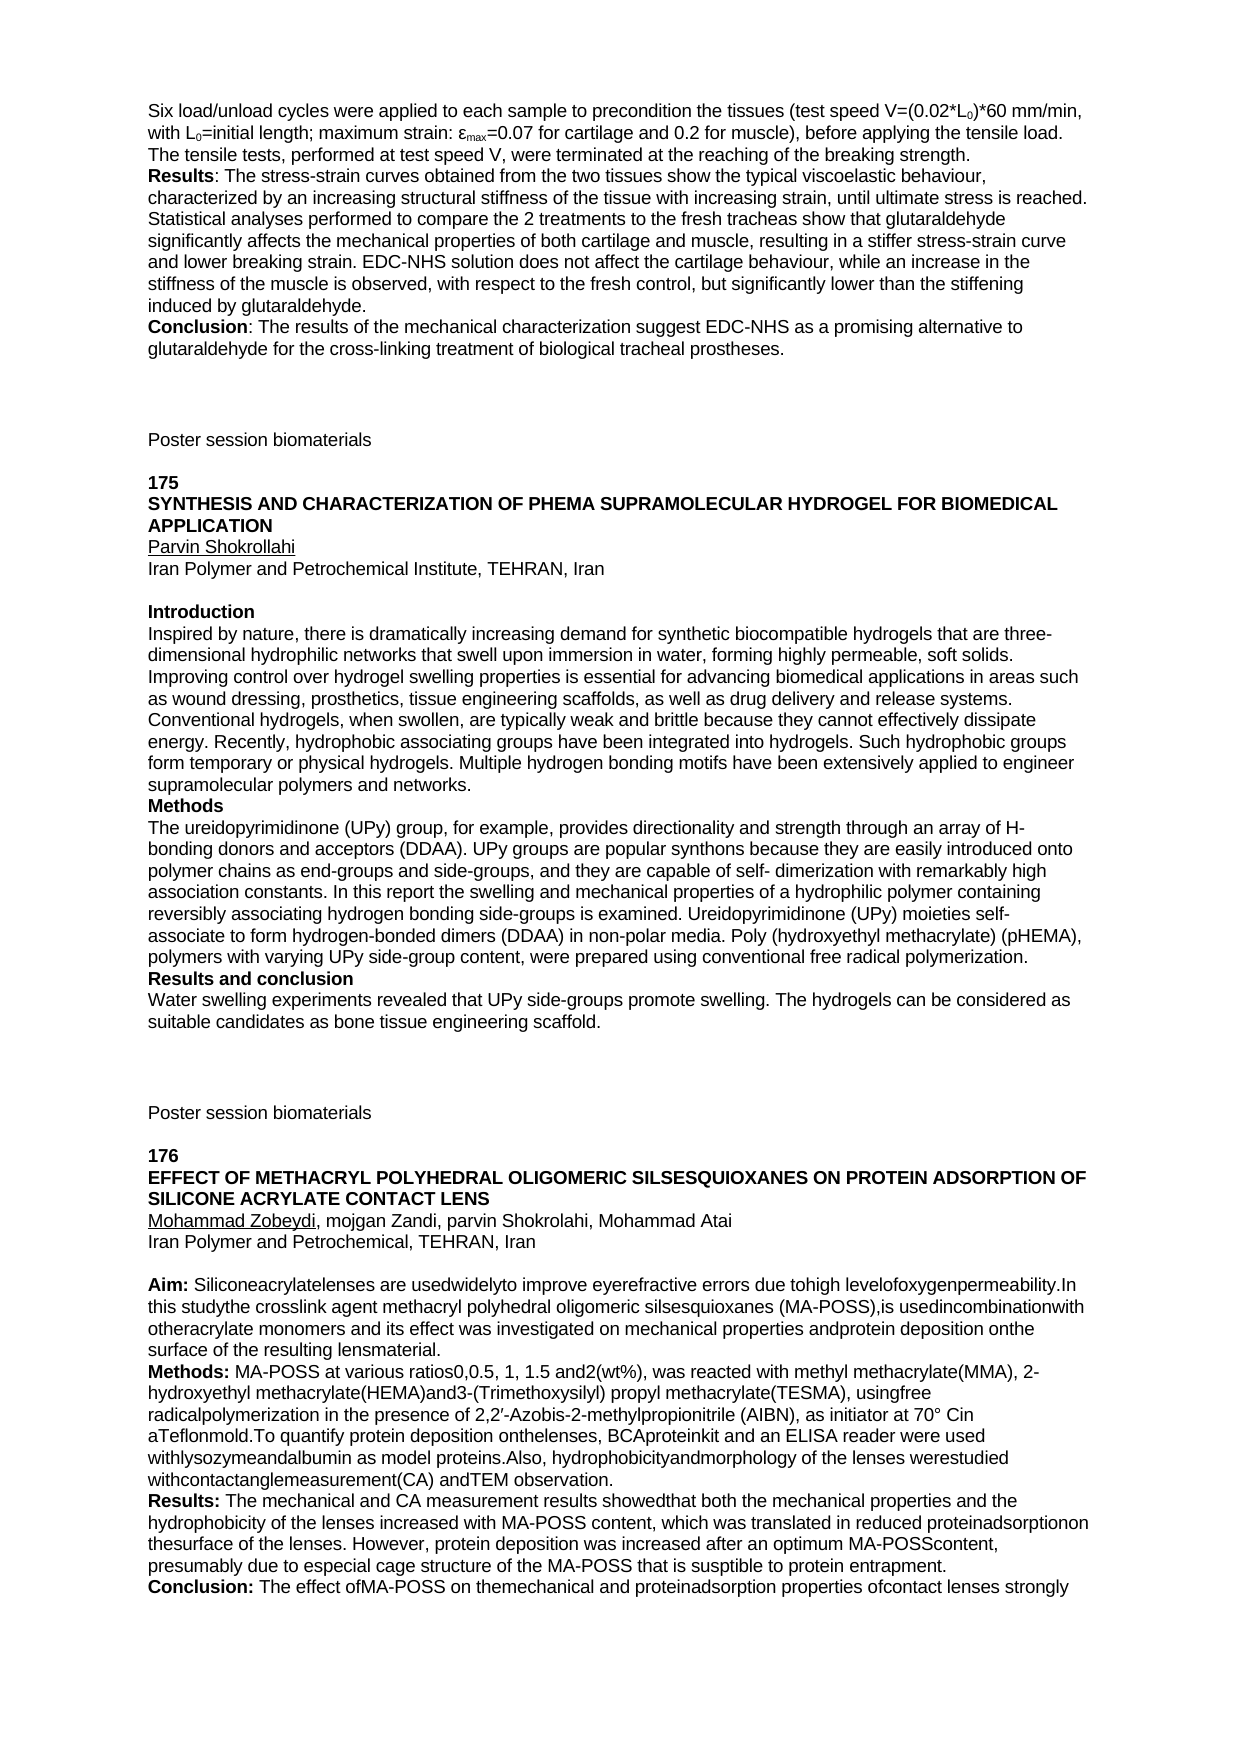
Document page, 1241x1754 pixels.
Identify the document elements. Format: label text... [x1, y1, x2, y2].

text Iran Polymer and Petrochemical Institute, TEHRAN, Iran [148, 558, 1090, 579]
text Six load/unload cycles were applied to each sample to precondition the tissues (test speed V=(0.02*L0)*60 mm/min, with L0=initial length; maximum strain: εmax=0.07 for cartilage and 0.2 for muscle), before applying the tensile load. The tensile tests, performed at test speed V, were terminated at the reaching of the breaking strength. [148, 100, 1090, 165]
text Introduction [148, 601, 1090, 623]
text Methods [148, 795, 1090, 817]
text Conclusion: The results of the mechanical characterization suggest EDC-NHS as a promising alternative to glutaraldehyde for the cross-linking treatment of biological tracheal prostheses. [148, 316, 1090, 359]
text Poster session biomaterials [148, 381, 1090, 450]
text Water swelling experiments revealed that UPy side-groups promote swelling. The hydrogels can be considered as suitable candidates as bone tissue engineering scaffold. [148, 989, 1090, 1032]
text Methods: MA-POSS at various ratios0,0.5, 1, 1.5 and2(wt%), was reacted with methyl methacrylate(MMA), 2-hydroxyethyl methacrylate(HEMA)and3-(Trimethoxysilyl) propyl methacrylate(TESMA), usingfree radicalpolymerization in the presence of 2,2′-Azobis-2-methylpropionitrile (AIBN), as initiator at 70° Cin aTeflonmold.To quantify protein deposition onthelenses, BCAproteinkit and an ELISA reader were used withlysozymeandalbumin as model proteins.Also, hydrophobicityandmorphology of the lenses werestudied withcontactanglemeasurement(CA) andTEM observation. [148, 1361, 1090, 1490]
text Mohammad Zobeydi, mojgan Zandi, parvin Shokrolahi, Mohammad Atai [148, 1209, 1090, 1231]
text Results: The stress-strain curves obtained from the two tissues show the typical viscoelastic behaviour, characterized by an increasing structural stiffness of the tissue with increasing strain, until ultimate stress is reached. Statistical analyses performed to compare the 2 treatments to the fresh tracheas show that glutaraldehyde significantly affects the mechanical properties of both cartilage and muscle, resulting in a stiffer stress-strain curve and lower breaking strain. EDC-NHS solution does not affect the cartilage behaviour, while an increase in the stiffness of the muscle is observed, with respect to the fresh control, but significantly lower than the stiffening induced by glutaraldehyde. [148, 165, 1090, 316]
text 176 [148, 1145, 1090, 1166]
text Aim: Siliconeacrylatelenses are usedwidelyto improve eyerefractive errors due tohigh levelofoxygenpermeability.In this studythe crosslink agent methacryl polyhedral oligomeric silsesquioxanes (MA-POSS),is usedincombinationwith otheracrylate monomers and its effect was investigated on mechanical properties andprotein deposition onthe surface of the resulting lensmaterial. [148, 1274, 1090, 1361]
text 175 [148, 472, 1090, 493]
text Results and conclusion [148, 968, 1090, 989]
text EFFECT OF METHACRYL POLYHEDRAL OLIGOMERIC SILSESQUIOXANES ON PROTEIN ADSORPTION OF SILICONE ACRYLATE CONTACT LENS [148, 1166, 1090, 1209]
text Poster session biomaterials [148, 1054, 1090, 1123]
text The ureidopyrimidinone (UPy) group, for example, provides directionality and strength through an array of H-bonding donors and acceptors (DDAA). UPy groups are popular synthons because they are easily introduced onto polymer chains as end-groups and side-groups, and they are capable of self- dimerization with remarkably high association constants. In this report the swelling and mechanical properties of a hydrophilic polymer containing reversibly associating hydrogen bonding side-groups is examined. Ureidopyrimidinone (UPy) moieties self- associate to form hydrogen-bonded dimers (DDAA) in non-polar media. Poly (hydroxyethyl methacrylate) (pHEMA), polymers with varying UPy side-group content, were prepared using conventional free radical polymerization. [148, 817, 1090, 968]
text Parvin Shokrollahi [148, 536, 1090, 558]
text Iran Polymer and Petrochemical, TEHRAN, Iran [148, 1231, 1090, 1253]
text Inspired by nature, there is dramatically increasing demand for synthetic biocompatible hydrogels that are three-dimensional hydrophilic networks that swell upon immersion in water, forming highly permeable, soft solids. Improving control over hydrogel swelling properties is essential for advancing biomedical applications in areas such as wound dressing, prosthetics, tissue engineering scaffolds, as well as drug delivery and release systems. Conventional hydrogels, when swollen, are typically weak and brittle because they cannot effectively dissipate energy. Recently, hydrophobic associating groups have been integrated into hydrogels. Such hydrophobic groups form temporary or physical hydrogels. Multiple hydrogen bonding motifs have been extensively applied to engineer supramolecular polymers and networks. [148, 623, 1090, 795]
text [148, 1576, 1090, 1598]
text Results: The mechanical and CA measurement results showedthat both the mechanical properties and the hydrophobicity of the lenses increased with MA-POSS content, which was translated in reduced proteinadsorptionon thesurface of the lenses. However, protein deposition was increased after an optimum MA-POSScontent, presumably due to especial cage structure of the MA-POSS that is susptible to protein entrapment. [148, 1490, 1090, 1576]
text SYNTHESIS AND CHARACTERIZATION OF PHEMA SUPRAMOLECULAR HYDROGEL FOR BIOMEDICAL APPLICATION [148, 493, 1090, 536]
